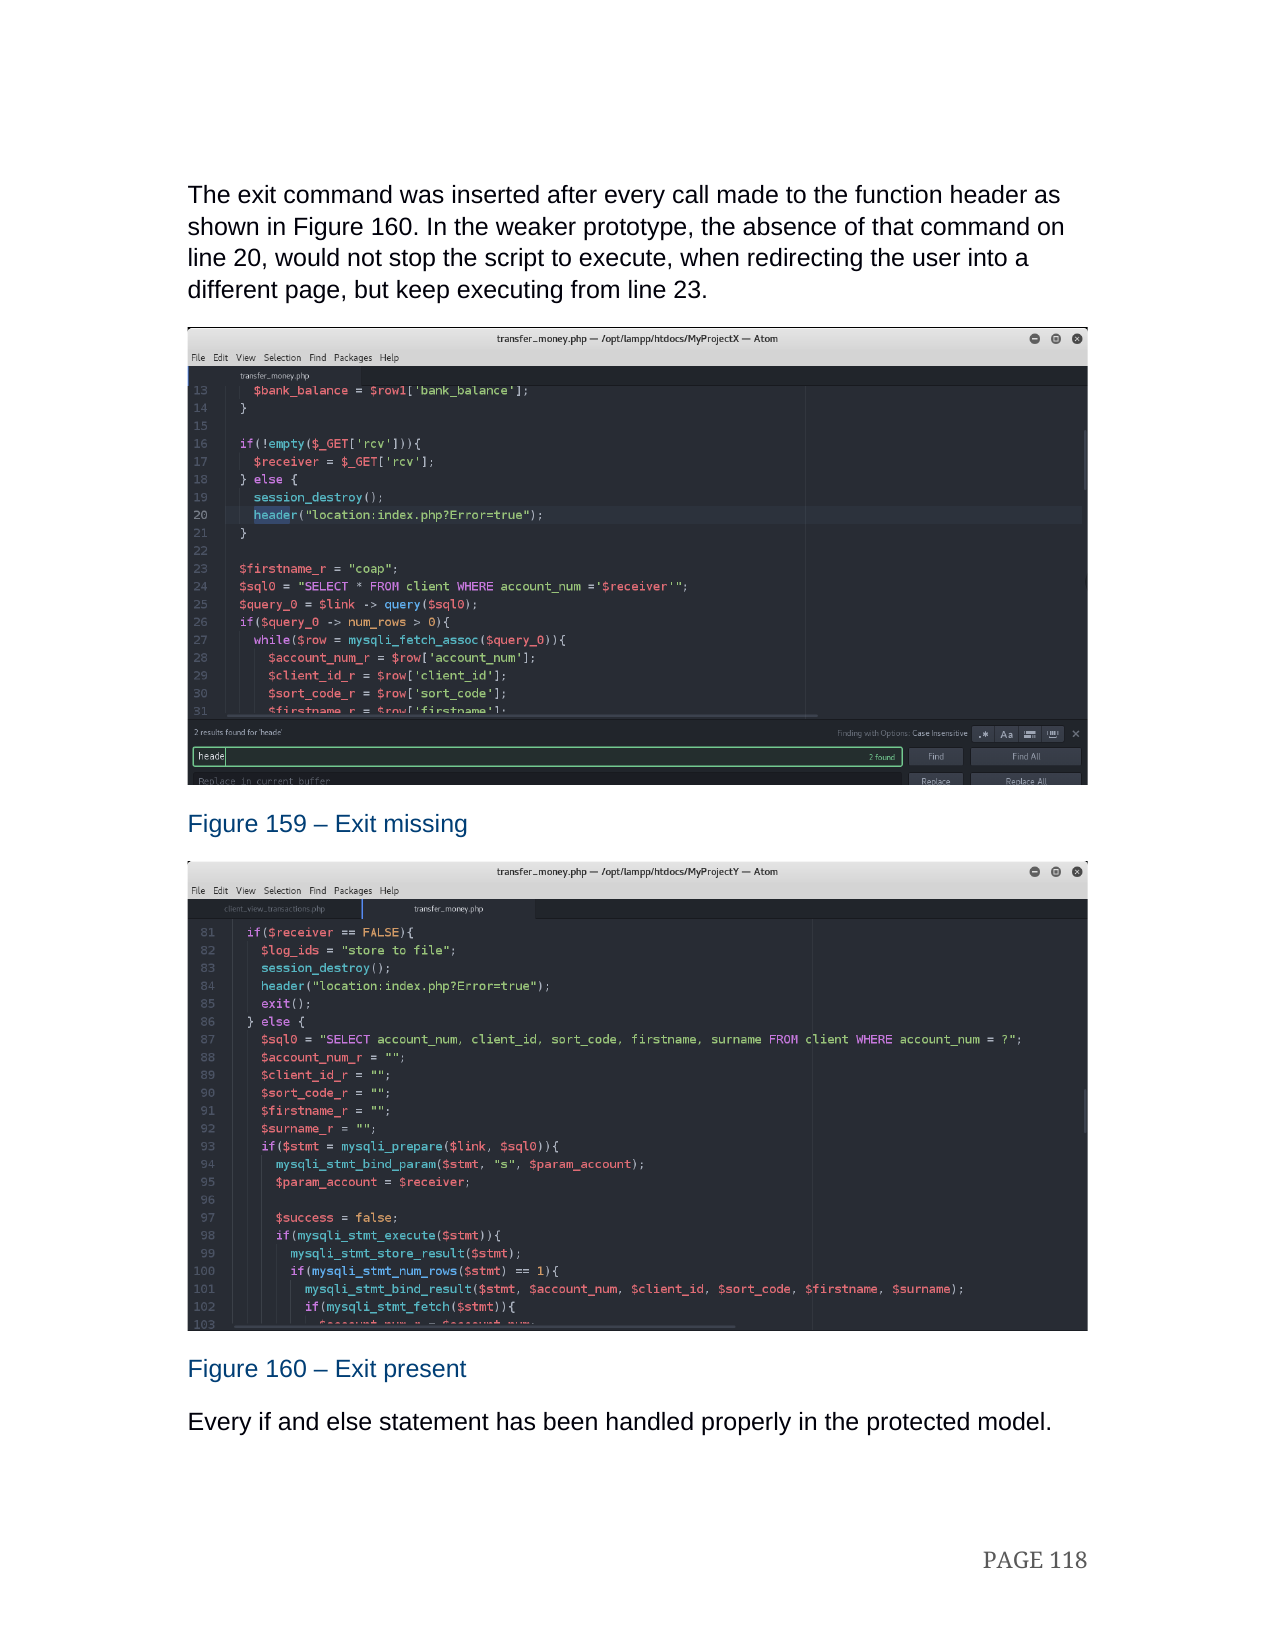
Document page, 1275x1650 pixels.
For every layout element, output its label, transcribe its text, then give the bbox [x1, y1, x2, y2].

picture [187, 327, 1088, 785]
text Figure 160 – Exit present [187, 1354, 1087, 1383]
text Every if and else statement has been handled properly in the protected model. [187, 1407, 1087, 1436]
picture [187, 861, 1088, 1331]
text Figure 159 – Exit missing [187, 809, 1087, 838]
text The exit command was inserted after every call made to the function header as shown in Figure 160. In the weaker prototype, the absence of that command on line 20, would not stop the script to execute, when redirecting the user into a different page, but keep executing from line 23. [187, 180, 1087, 303]
